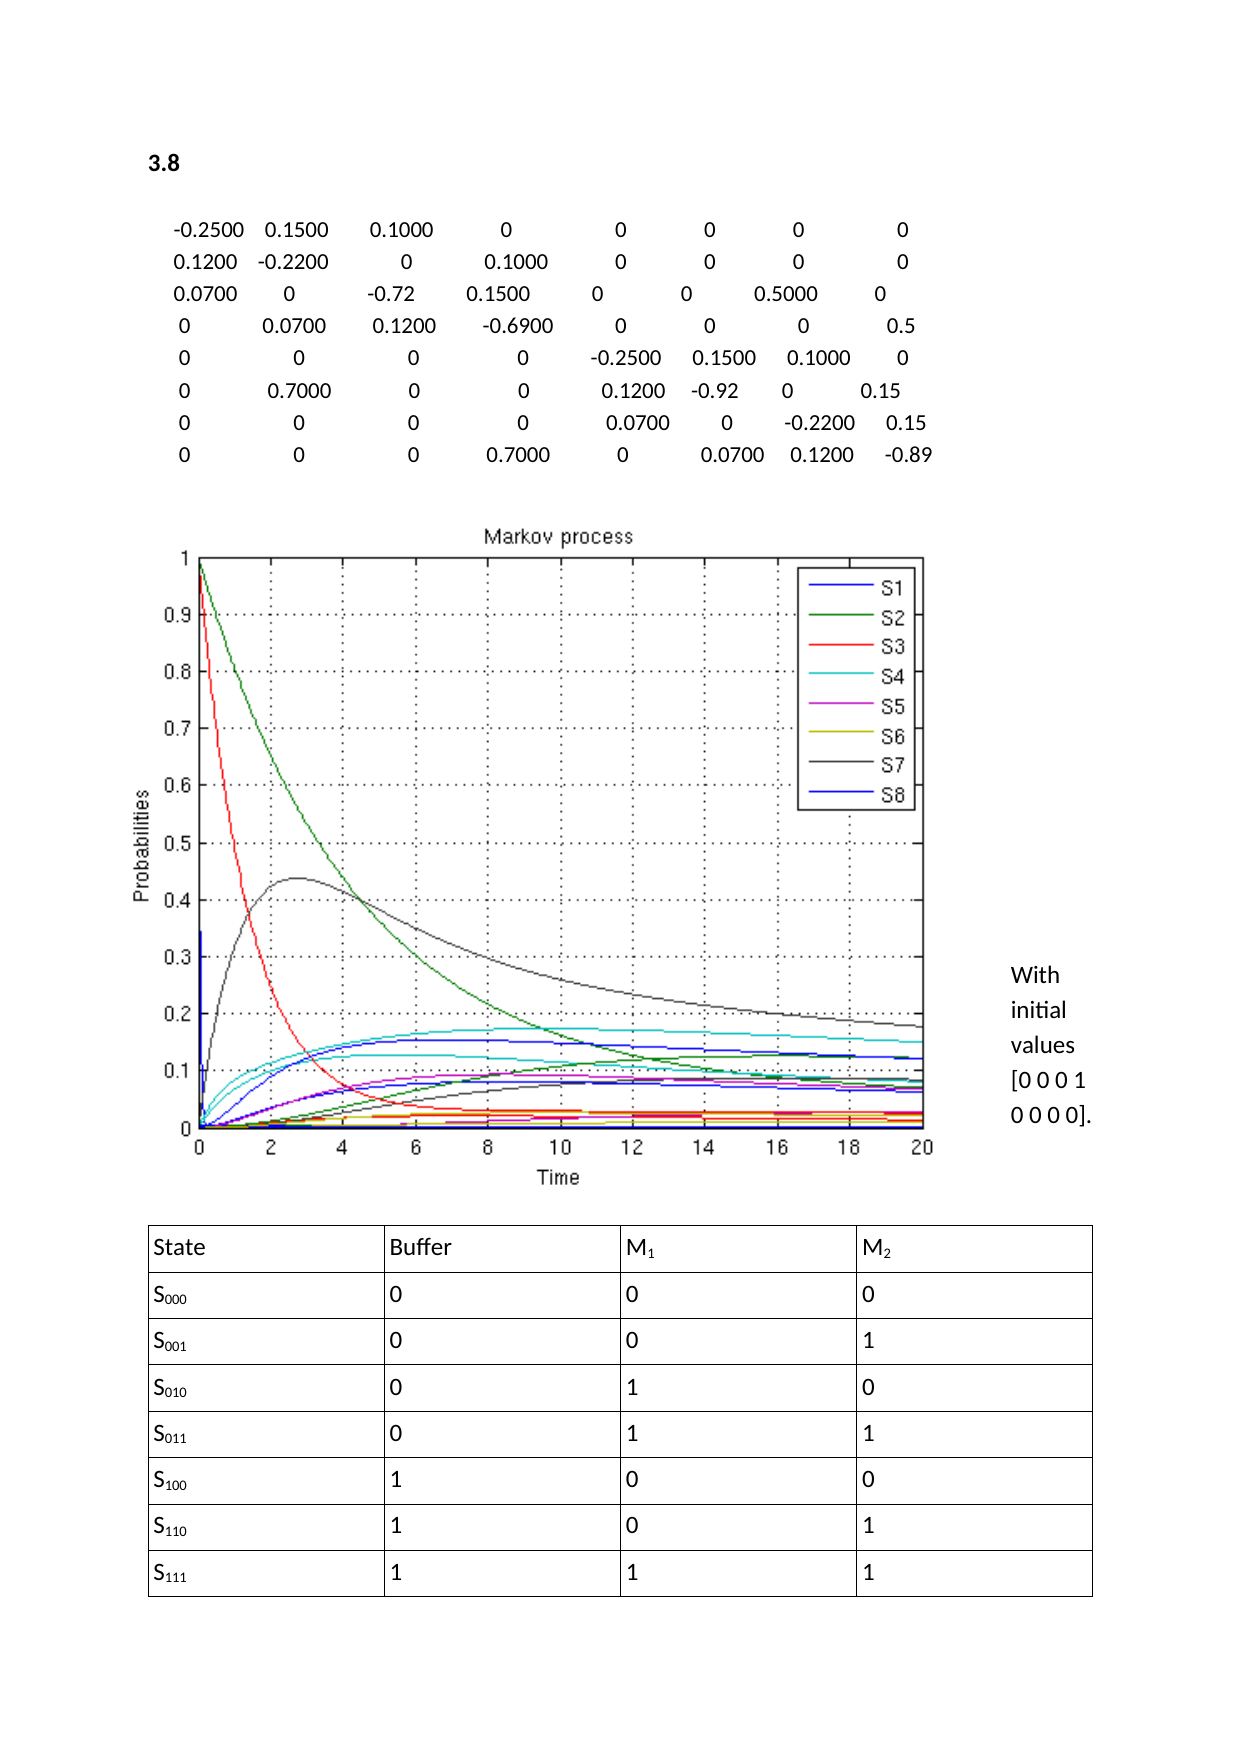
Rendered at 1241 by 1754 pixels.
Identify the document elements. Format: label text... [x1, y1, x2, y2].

table_cell 0 [385, 1412, 620, 1457]
picture [77, 504, 1011, 1205]
text With initial values [0 0 0 1 0 0 0 0]. [1011, 959, 1093, 1130]
text 0 0 0 0 -0.2500 0.1500 0.1000 0 [148, 343, 1093, 372]
table_header Buffer [385, 1226, 620, 1272]
table_cell 0 [385, 1365, 620, 1411]
table_cell 1 [621, 1551, 856, 1596]
table_cell 0 [857, 1273, 1092, 1318]
table_header M1 [621, 1226, 856, 1272]
table_cell 1 [621, 1412, 856, 1457]
table_cell 1 [857, 1505, 1092, 1550]
table_cell 1 [385, 1551, 620, 1596]
table_cell 0 [621, 1273, 856, 1318]
table_header State [149, 1226, 384, 1272]
table_cell 0 [857, 1458, 1092, 1503]
table_cell 1 [621, 1365, 856, 1411]
text 0 0.7000 0 0 0.1200 -0.92 0 0.15 [148, 376, 1093, 404]
table_cell 0 [621, 1319, 856, 1364]
table_cell 0 [857, 1365, 1092, 1411]
text -0.2500 0.1500 0.1000 0 0 0 0 0 [148, 215, 1093, 243]
table_cell S010 [149, 1365, 384, 1411]
table_cell S011 [149, 1412, 384, 1457]
table_cell 0 [385, 1319, 620, 1364]
table_cell 1 [857, 1412, 1092, 1457]
table_cell S110 [149, 1505, 384, 1550]
table_cell S100 [149, 1458, 384, 1503]
text 0.1200 -0.2200 0 0.1000 0 0 0 0 [148, 247, 1093, 275]
table_cell 1 [385, 1458, 620, 1503]
text 0 0 0 0.7000 0 0.0700 0.1200 -0.89 [148, 440, 1093, 468]
table_header M2 [857, 1226, 1092, 1272]
text 0 0 0 0 0.0700 0 -0.2200 0.15 [148, 408, 1093, 436]
text 0.0700 0 -0.72 0.1500 0 0 0.5000 0 [148, 279, 1093, 307]
table_cell 1 [857, 1319, 1092, 1364]
table_cell S001 [149, 1319, 384, 1364]
table_cell 1 [385, 1505, 620, 1550]
text 3.8 [148, 148, 1093, 178]
table_cell S111 [149, 1551, 384, 1596]
table_cell 0 [621, 1458, 856, 1503]
text 0 0.0700 0.1200 -0.6900 0 0 0 0.5 [148, 311, 1093, 339]
table_cell 0 [621, 1505, 856, 1550]
table_cell 1 [857, 1551, 1092, 1596]
table_cell S000 [149, 1273, 384, 1318]
table_cell 0 [385, 1273, 620, 1318]
